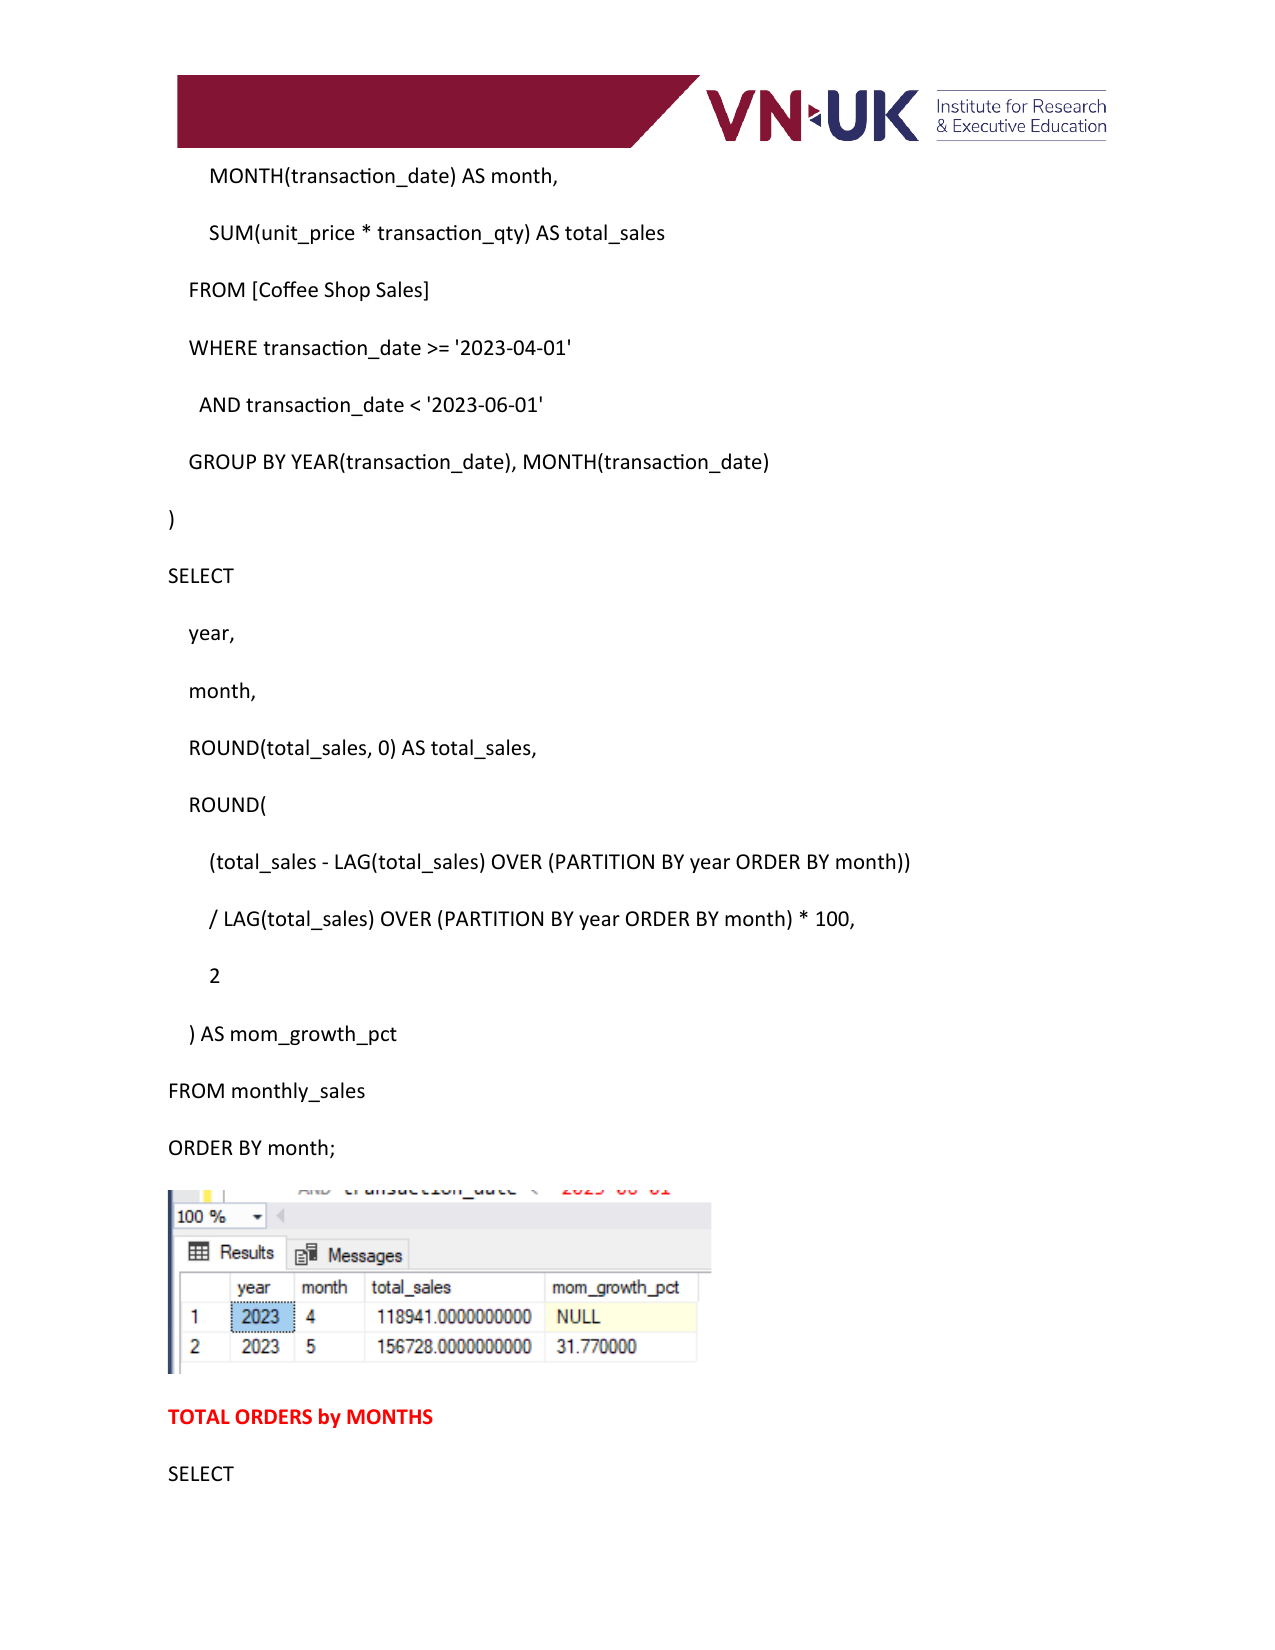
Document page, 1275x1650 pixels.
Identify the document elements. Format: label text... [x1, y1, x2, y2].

text MONTH(transaction_date) AS month, [168, 161, 1157, 189]
text TOTAL ORDERS by MONTHS [168, 1402, 1157, 1430]
text / LAG(total_sales) OVER (PARTITION BY year ORDER BY month) * 100, [168, 904, 1157, 932]
text month, [168, 676, 1157, 704]
picture [177, 75, 1117, 148]
text ORDER BY month; [168, 1133, 1157, 1161]
text ) AS mom_growth_pct [168, 1019, 1157, 1047]
text SELECT [168, 561, 1157, 589]
text ROUND(total_sales, 0) AS total_sales, [168, 733, 1157, 761]
text FROM monthly_sales [168, 1076, 1157, 1104]
text SELECT [168, 1459, 1157, 1487]
text ) [168, 504, 1157, 532]
text year, [168, 618, 1157, 647]
picture [167, 1190, 712, 1374]
text 2 [168, 962, 1157, 990]
text AND transaction_date < '2023-06-01' [168, 390, 1157, 418]
text ROUND( [168, 790, 1157, 818]
text SUM(unit_price * transaction_qty) AS total_sales [168, 218, 1157, 246]
text GROUP BY YEAR(transaction_date), MONTH(transaction_date) [168, 447, 1157, 475]
text (total_sales - LAG(total_sales) OVER (PARTITION BY year ORDER BY month)) [168, 847, 1157, 875]
text WHERE transaction_date >= '2023-04-01' [168, 333, 1157, 361]
text FROM [Coffee Shop Sales] [168, 275, 1157, 303]
